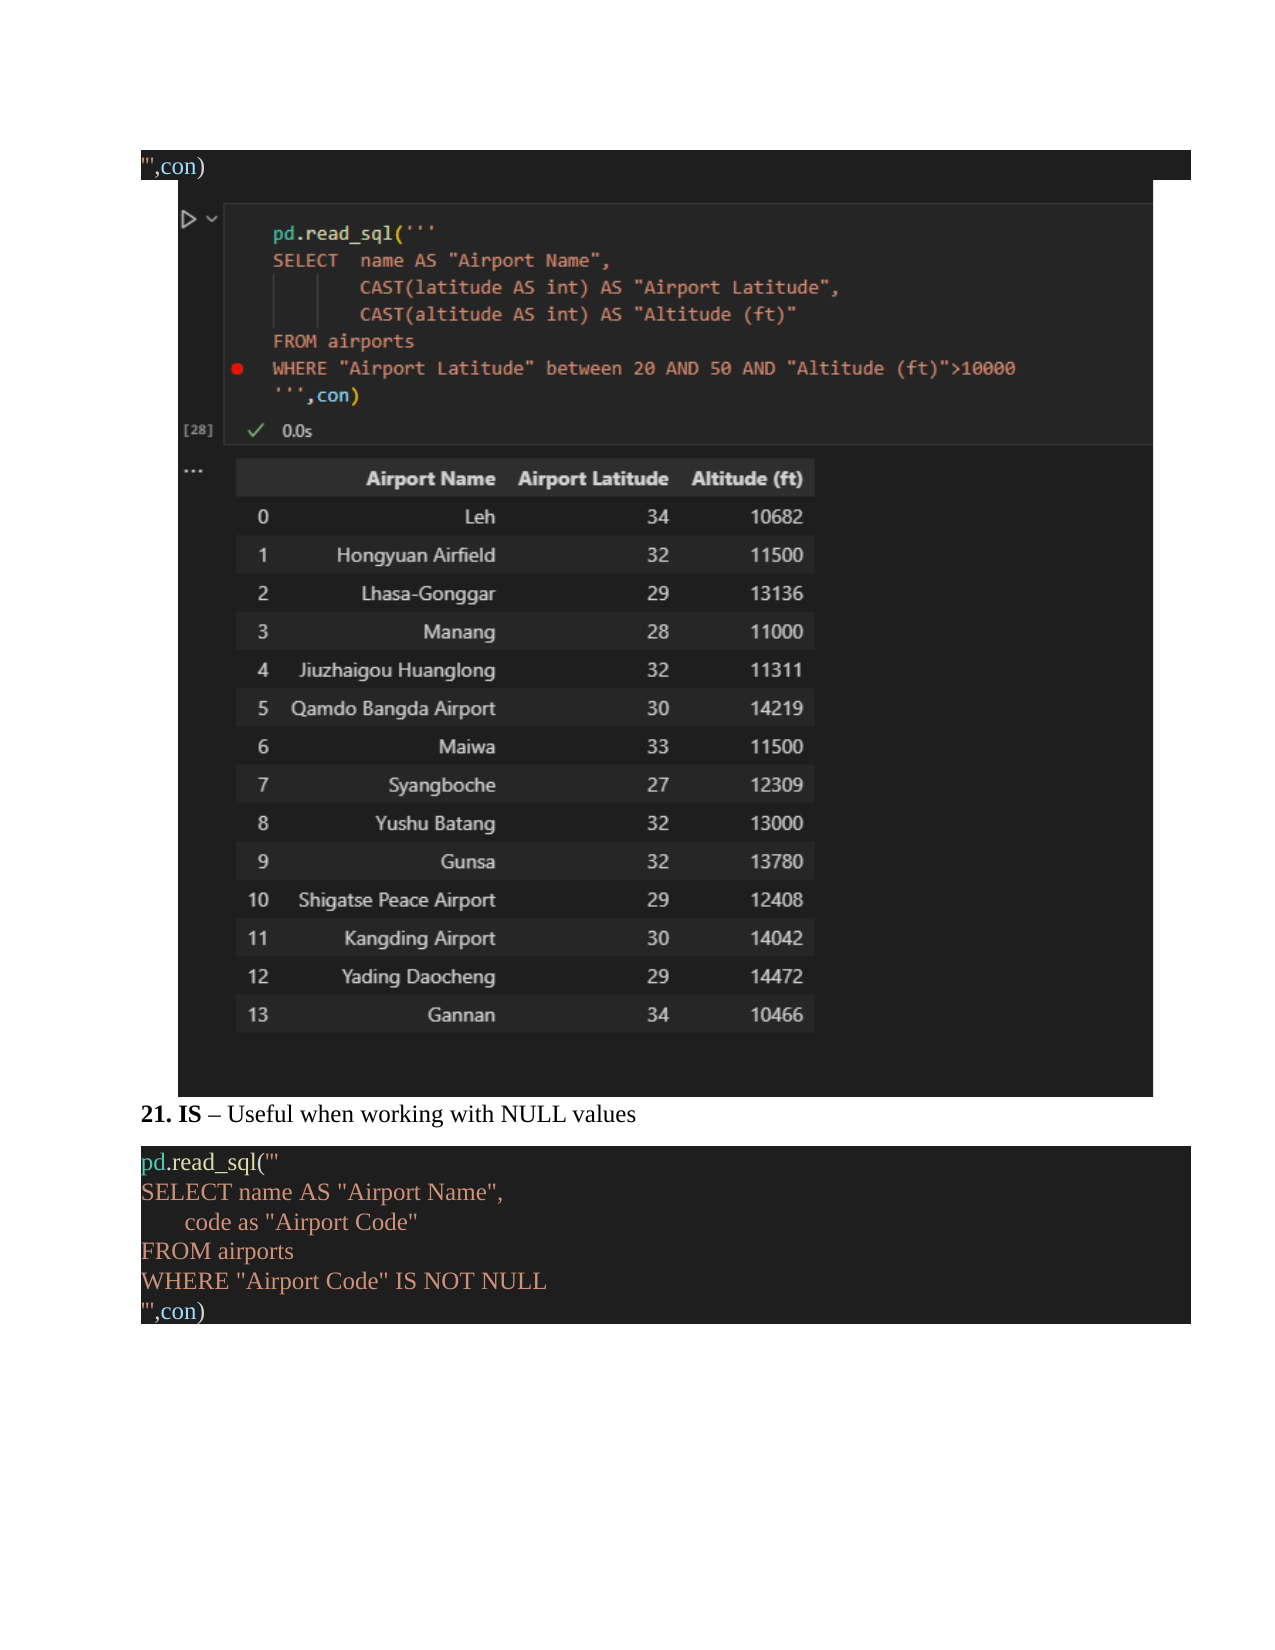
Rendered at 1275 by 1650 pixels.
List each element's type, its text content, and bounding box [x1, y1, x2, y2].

text ''',con) [141, 1295, 1191, 1324]
picture [178, 179, 1154, 1097]
text FROM airports [141, 1236, 1191, 1265]
text ''',con) [141, 150, 1191, 180]
text SELECT name AS "Airport Name", [141, 1176, 1191, 1206]
text code as "Airport Code" [141, 1206, 1191, 1236]
text WHERE "Airport Code" IS NOT NULL [141, 1265, 1191, 1295]
text pd.read_sql(''' [141, 1146, 1191, 1176]
list IS – Useful when working with NULL values [141, 1099, 1191, 1127]
